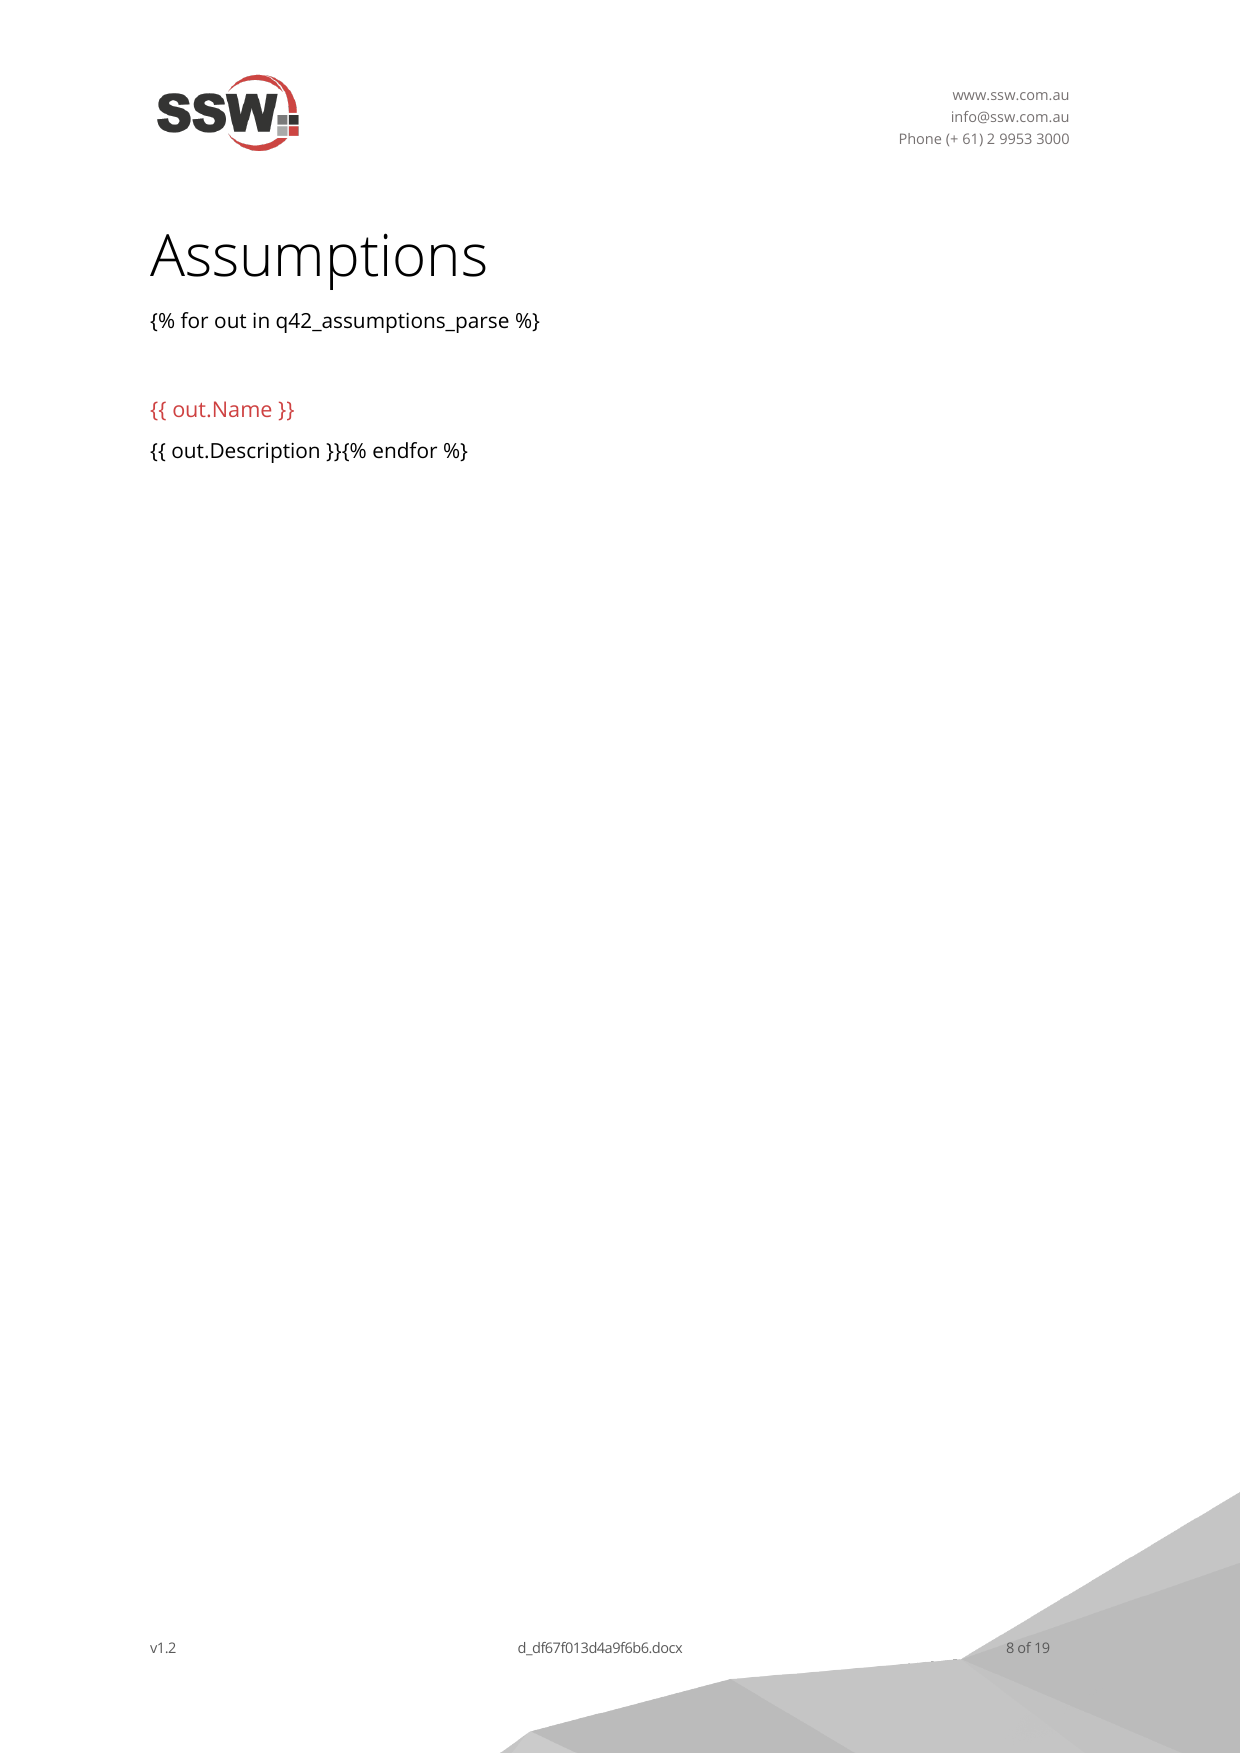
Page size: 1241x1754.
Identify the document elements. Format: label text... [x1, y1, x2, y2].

subtitle {{ out.Name }} [150, 372, 1090, 423]
text {{ out.Description }}{% endfor %} [150, 436, 1090, 464]
picture [488, 1478, 1240, 1753]
subtitle Assumptions [150, 214, 1090, 294]
text {% for out in q42_assumptions_parse %} [150, 306, 1090, 335]
picture [150, 70, 305, 154]
